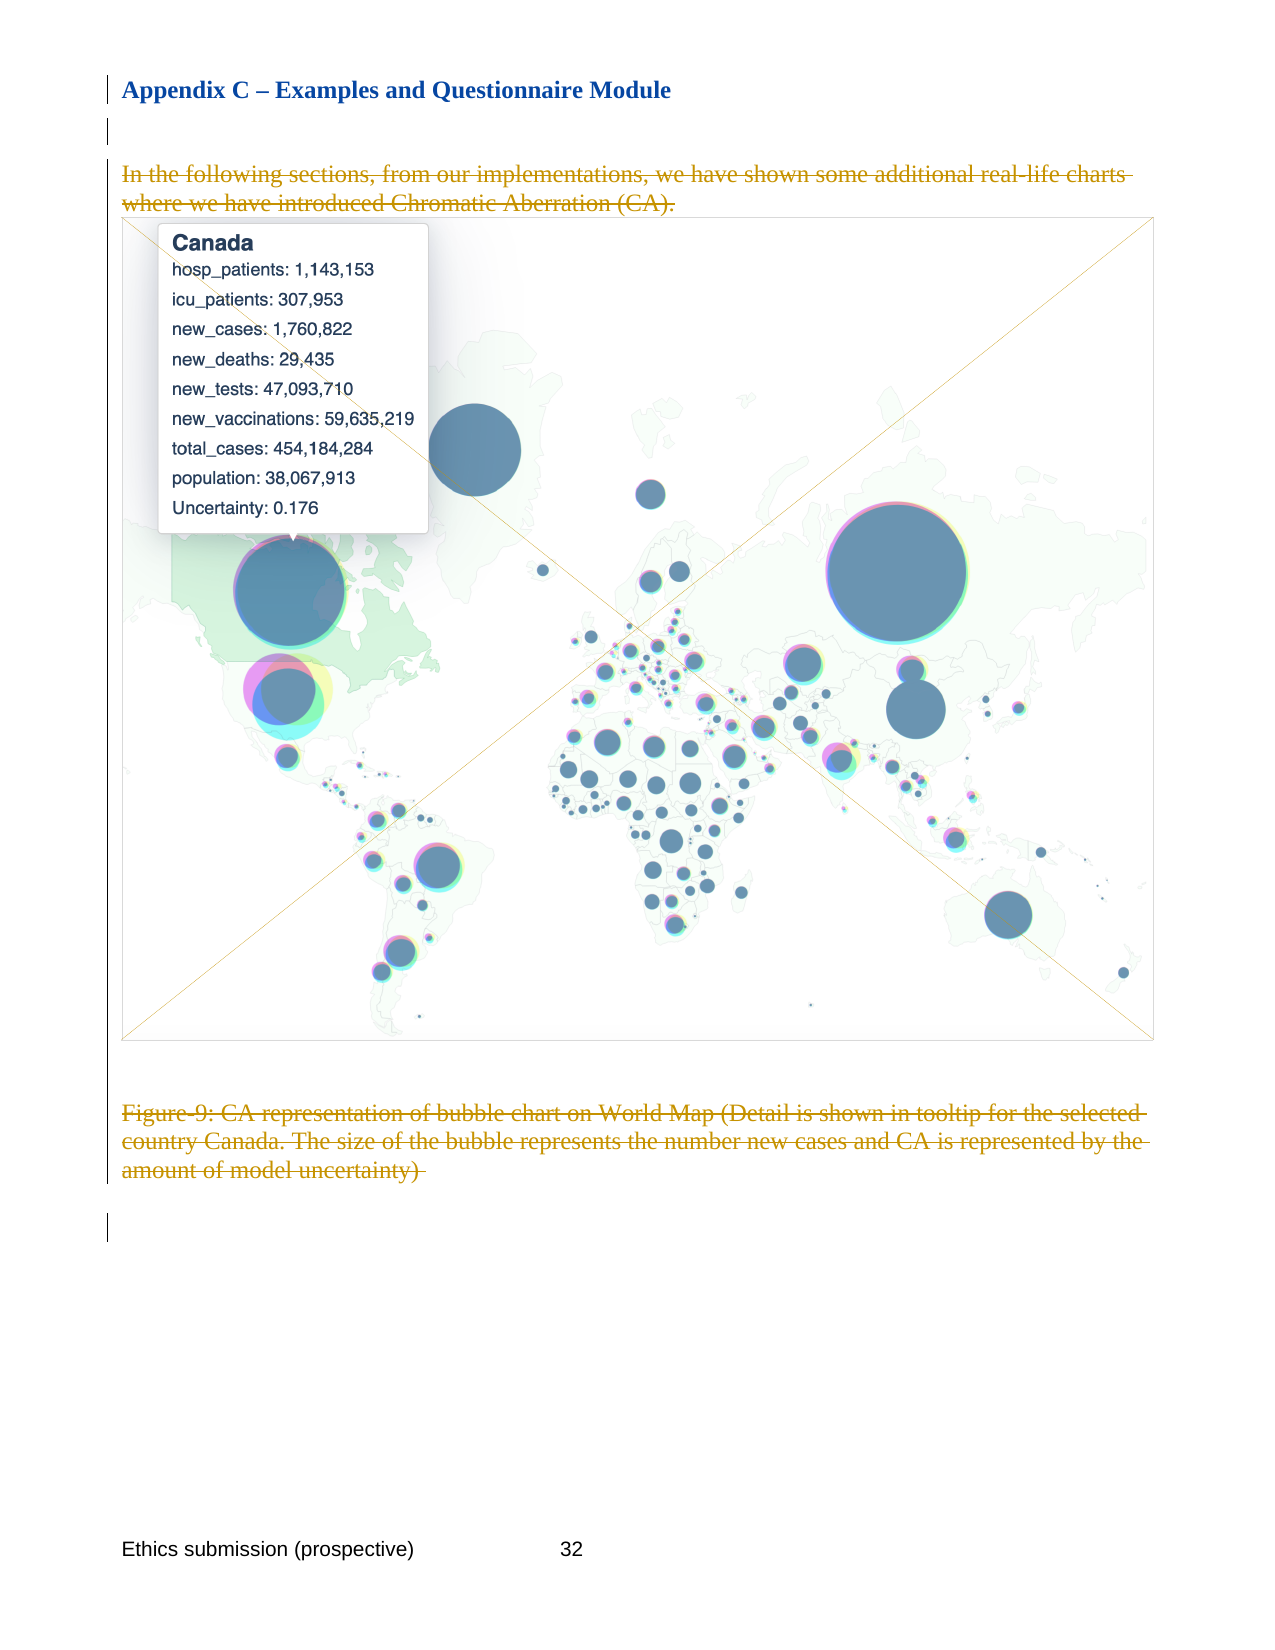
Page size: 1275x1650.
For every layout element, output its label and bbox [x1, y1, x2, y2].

picture [125, 218, 1150, 627]
picture [123, 629, 1152, 1040]
picture [639, 219, 1153, 1038]
picture [123, 220, 636, 1037]
